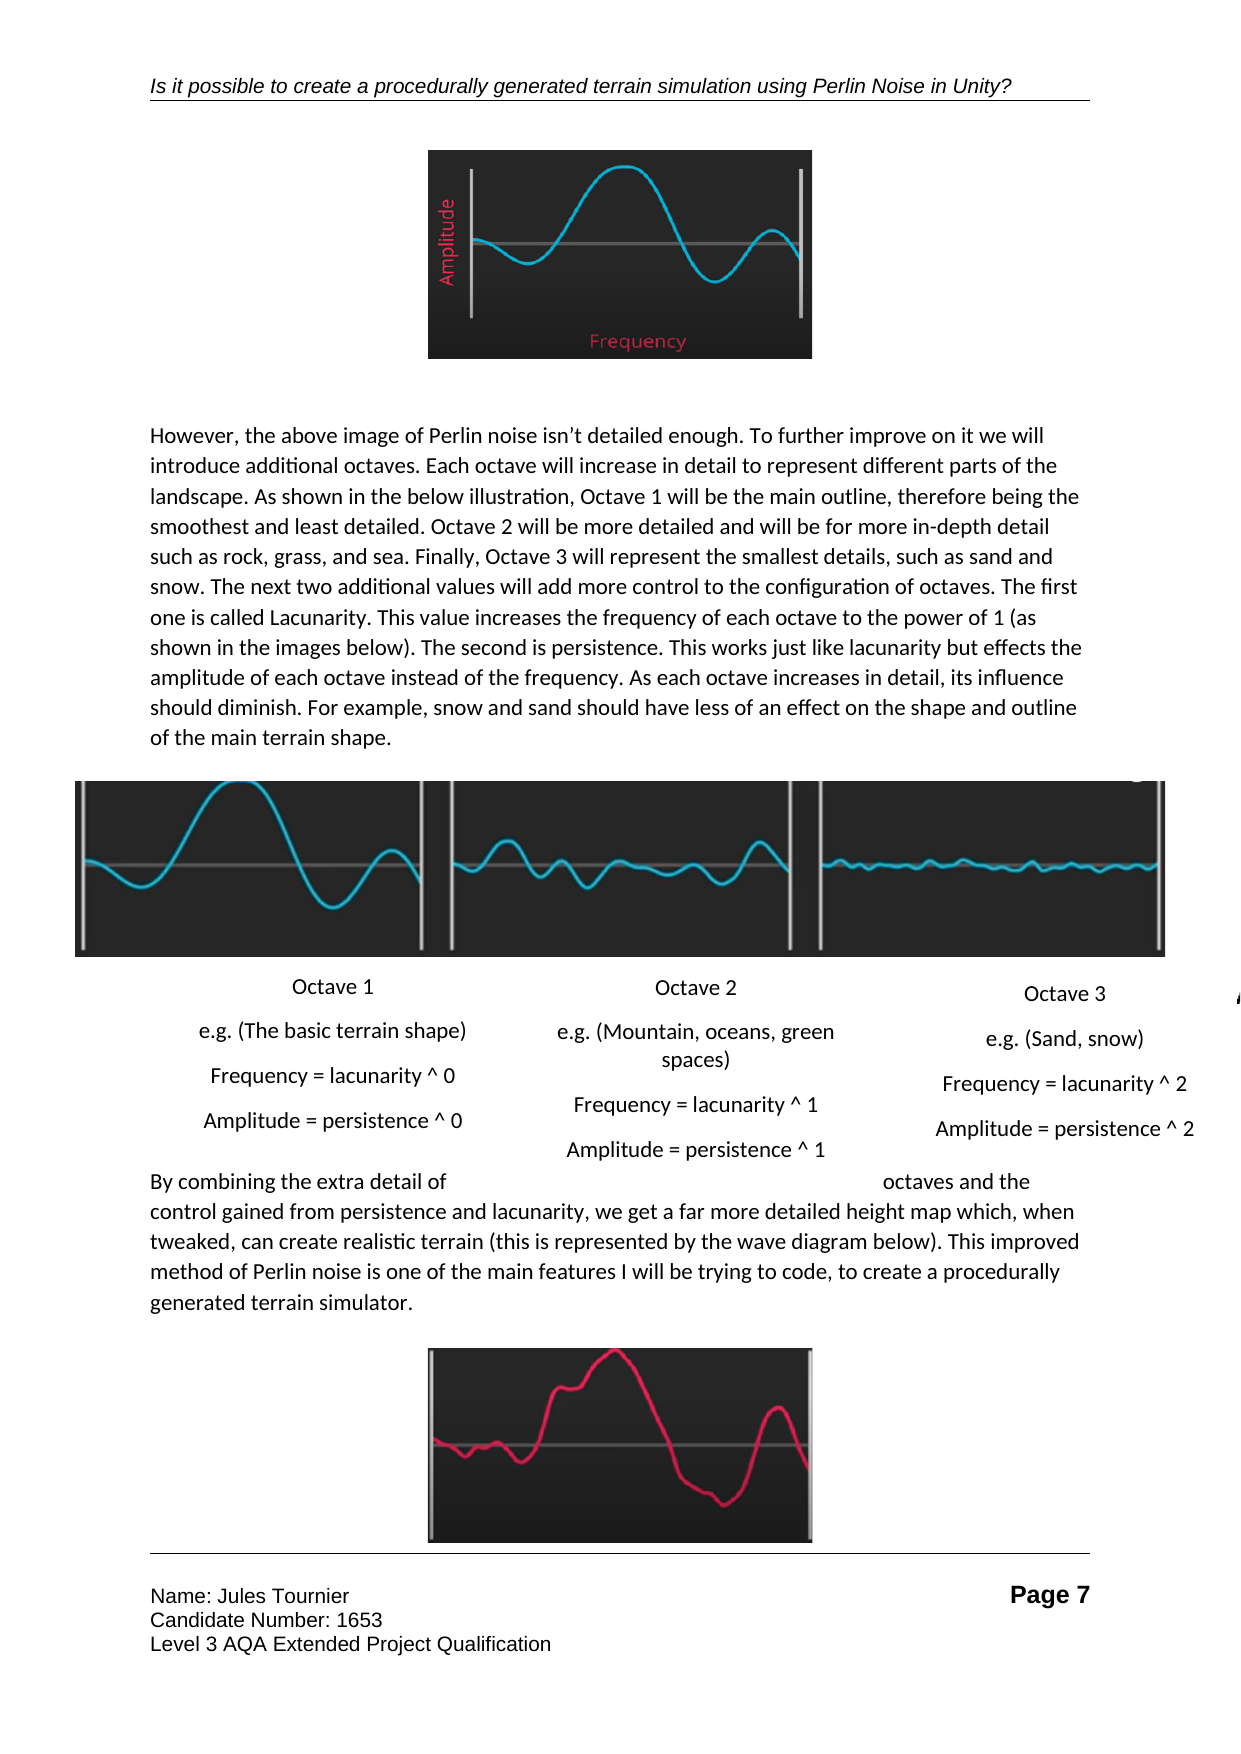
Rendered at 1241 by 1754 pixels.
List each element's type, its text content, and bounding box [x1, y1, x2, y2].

text However, the above image of Perlin noise isn’t detailed enough. To further improve on it we will introduce additional octaves. Each octave will increase in detail to represent different parts of the landscape. As shown in the below illustration, Octave 1 will be the main outline, therefore being the smoothest and least detailed. Octave 2 will be more detailed and will be for more in-depth detail such as rock, grass, and sea. Finally, Octave 3 will represent the smallest details, such as sand and snow. The next two additional values will add more control to the configuration of octaves. The first one is called Lacunarity. This value increases the frequency of each octave to the power of 1 (as shown in the images below). The second is persistence. This works just like lacunarity but effects the amplitude of each octave instead of the frequency. As each octave increases in detail, its influence should diminish. For example, snow and sand should have less of an effect on the shape and outline of the main terrain shape. [150, 421, 1090, 751]
picture [1237, 991, 1241, 1004]
picture [427, 1348, 813, 1543]
picture [428, 150, 813, 359]
text By combining the extra detail of octaves and the control gained from persistence and lacunarity, we get a far more detailed height map which, when tweaked, can create realistic terrain (this is represented by the wave diagram below). This improved method of Perlin noise is one of the main features I will be trying to code, to create a procedurally generated terrain simulator. [150, 995, 1090, 1316]
picture [75, 781, 1166, 957]
